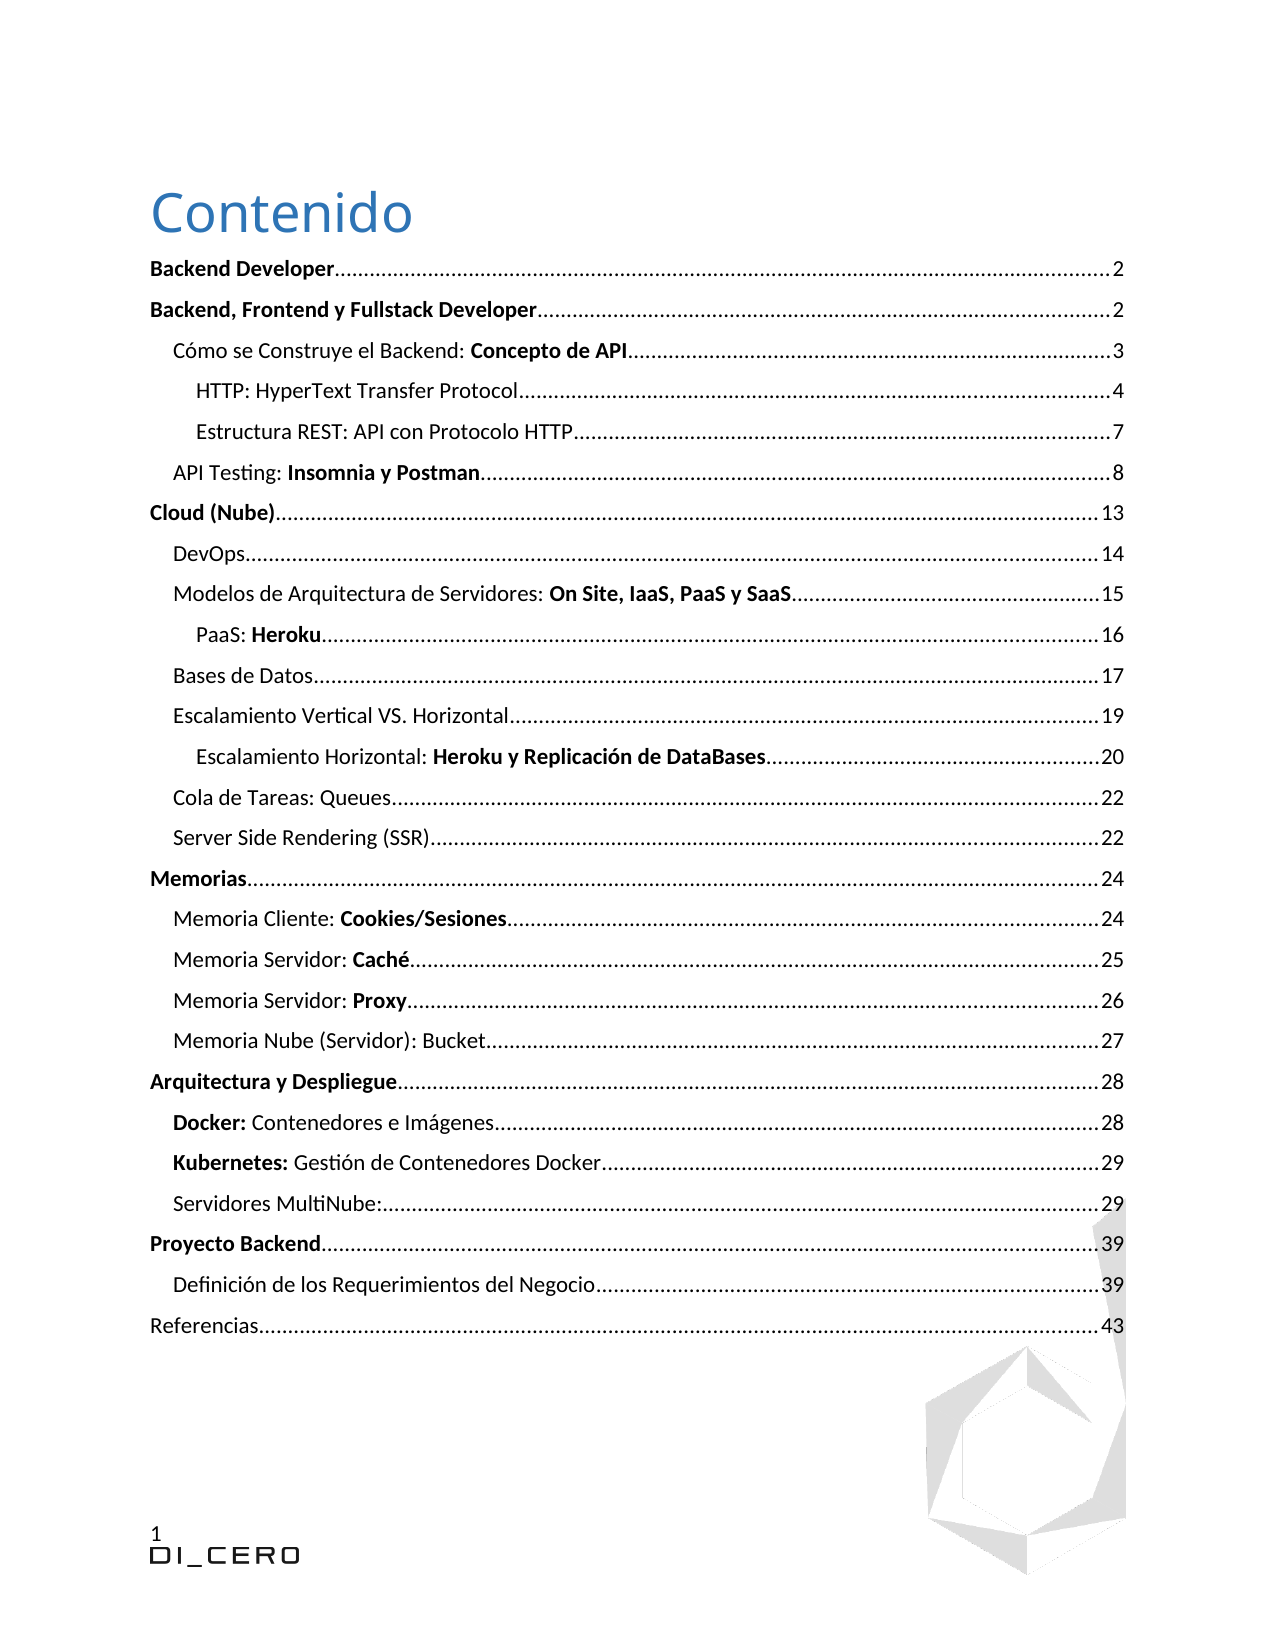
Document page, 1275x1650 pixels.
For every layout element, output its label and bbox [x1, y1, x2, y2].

picture [925, 1198, 1126, 1575]
picture [150, 1547, 299, 1567]
